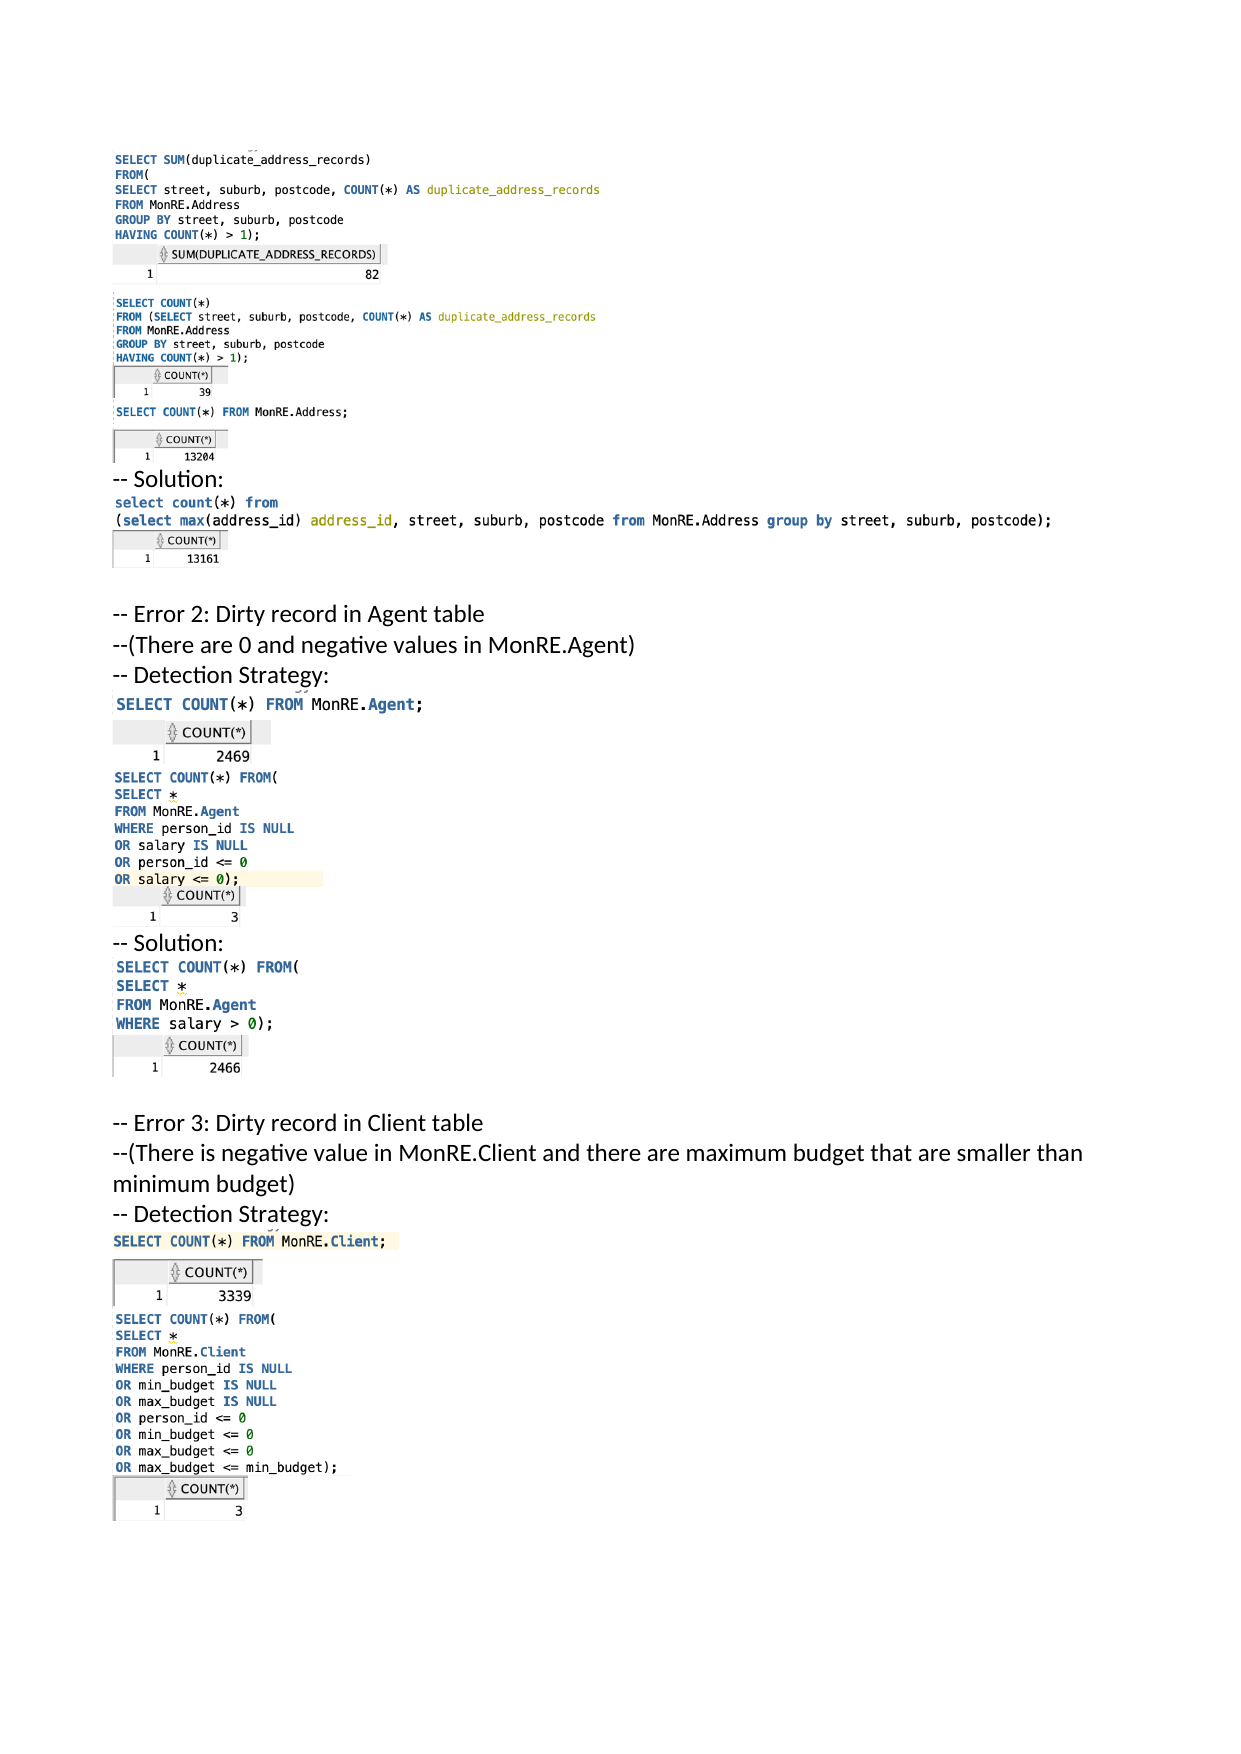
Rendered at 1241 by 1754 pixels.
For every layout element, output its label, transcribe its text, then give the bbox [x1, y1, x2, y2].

picture [112, 429, 229, 463]
text --(There are 0 and negative values in MonRE.Agent) [112, 629, 1128, 659]
text -- Detection Strategy: [112, 659, 1128, 690]
picture [112, 690, 445, 714]
picture [112, 493, 1058, 568]
picture [112, 957, 310, 1077]
text -- Error 2: Dirty record in Agent table [112, 598, 1128, 629]
picture [112, 150, 659, 424]
text -- Solution: [112, 927, 1128, 957]
picture [112, 720, 323, 927]
text --(There is negative value in MonRE.Client and there are maximum budget that are smaller than minimum budget) [112, 1137, 1128, 1198]
picture [112, 1259, 352, 1521]
text -- Detection Strategy: [112, 1198, 1128, 1229]
text -- Solution: [112, 463, 1128, 493]
text -- Error 3: Dirty record in Client table [112, 1107, 1128, 1137]
picture [112, 1229, 399, 1251]
